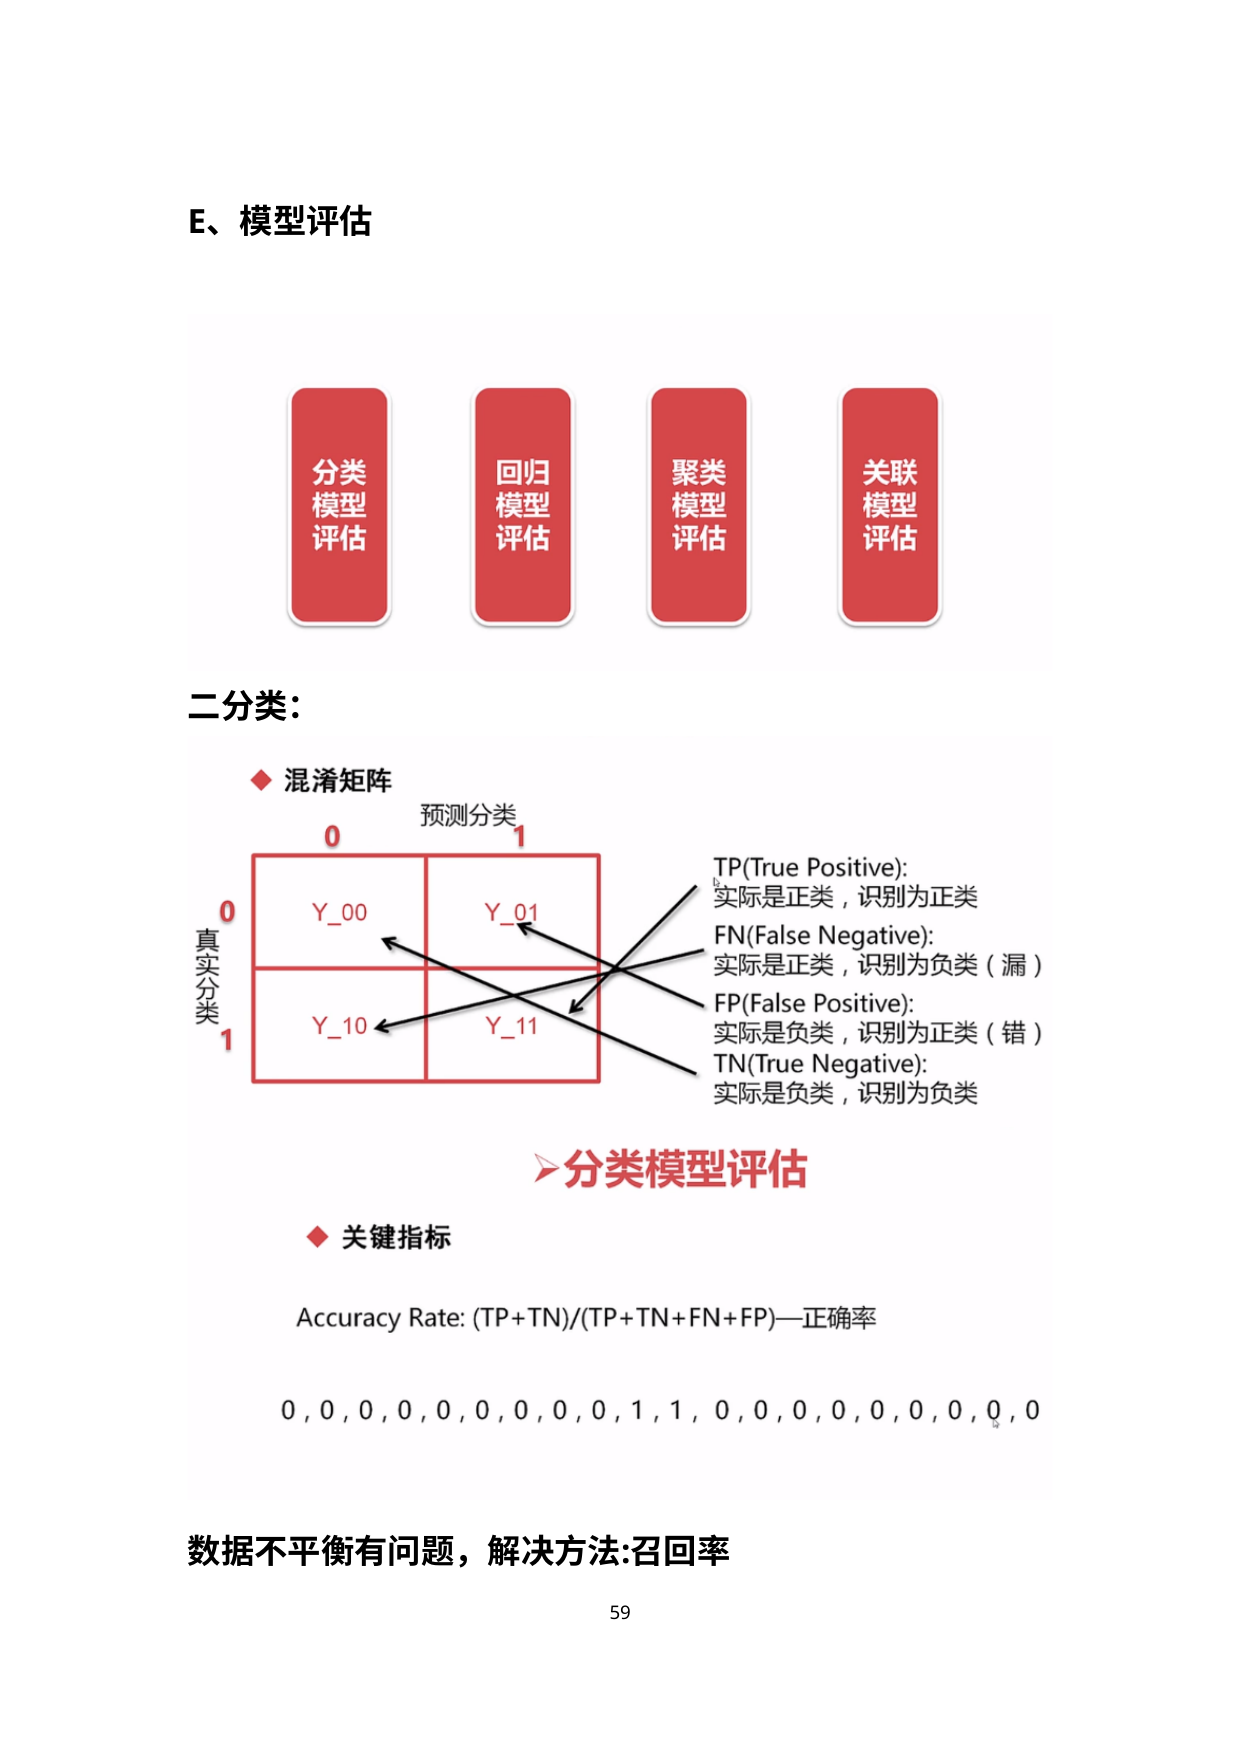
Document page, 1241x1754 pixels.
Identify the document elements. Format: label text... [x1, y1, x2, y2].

subtitle E、模型评估 [187, 187, 1053, 252]
text 数据不平衡有问题，解决方法:召回率 [187, 1517, 1053, 1582]
text 二分类： [187, 672, 1053, 736]
picture [187, 314, 1053, 671]
picture [187, 736, 1053, 1500]
